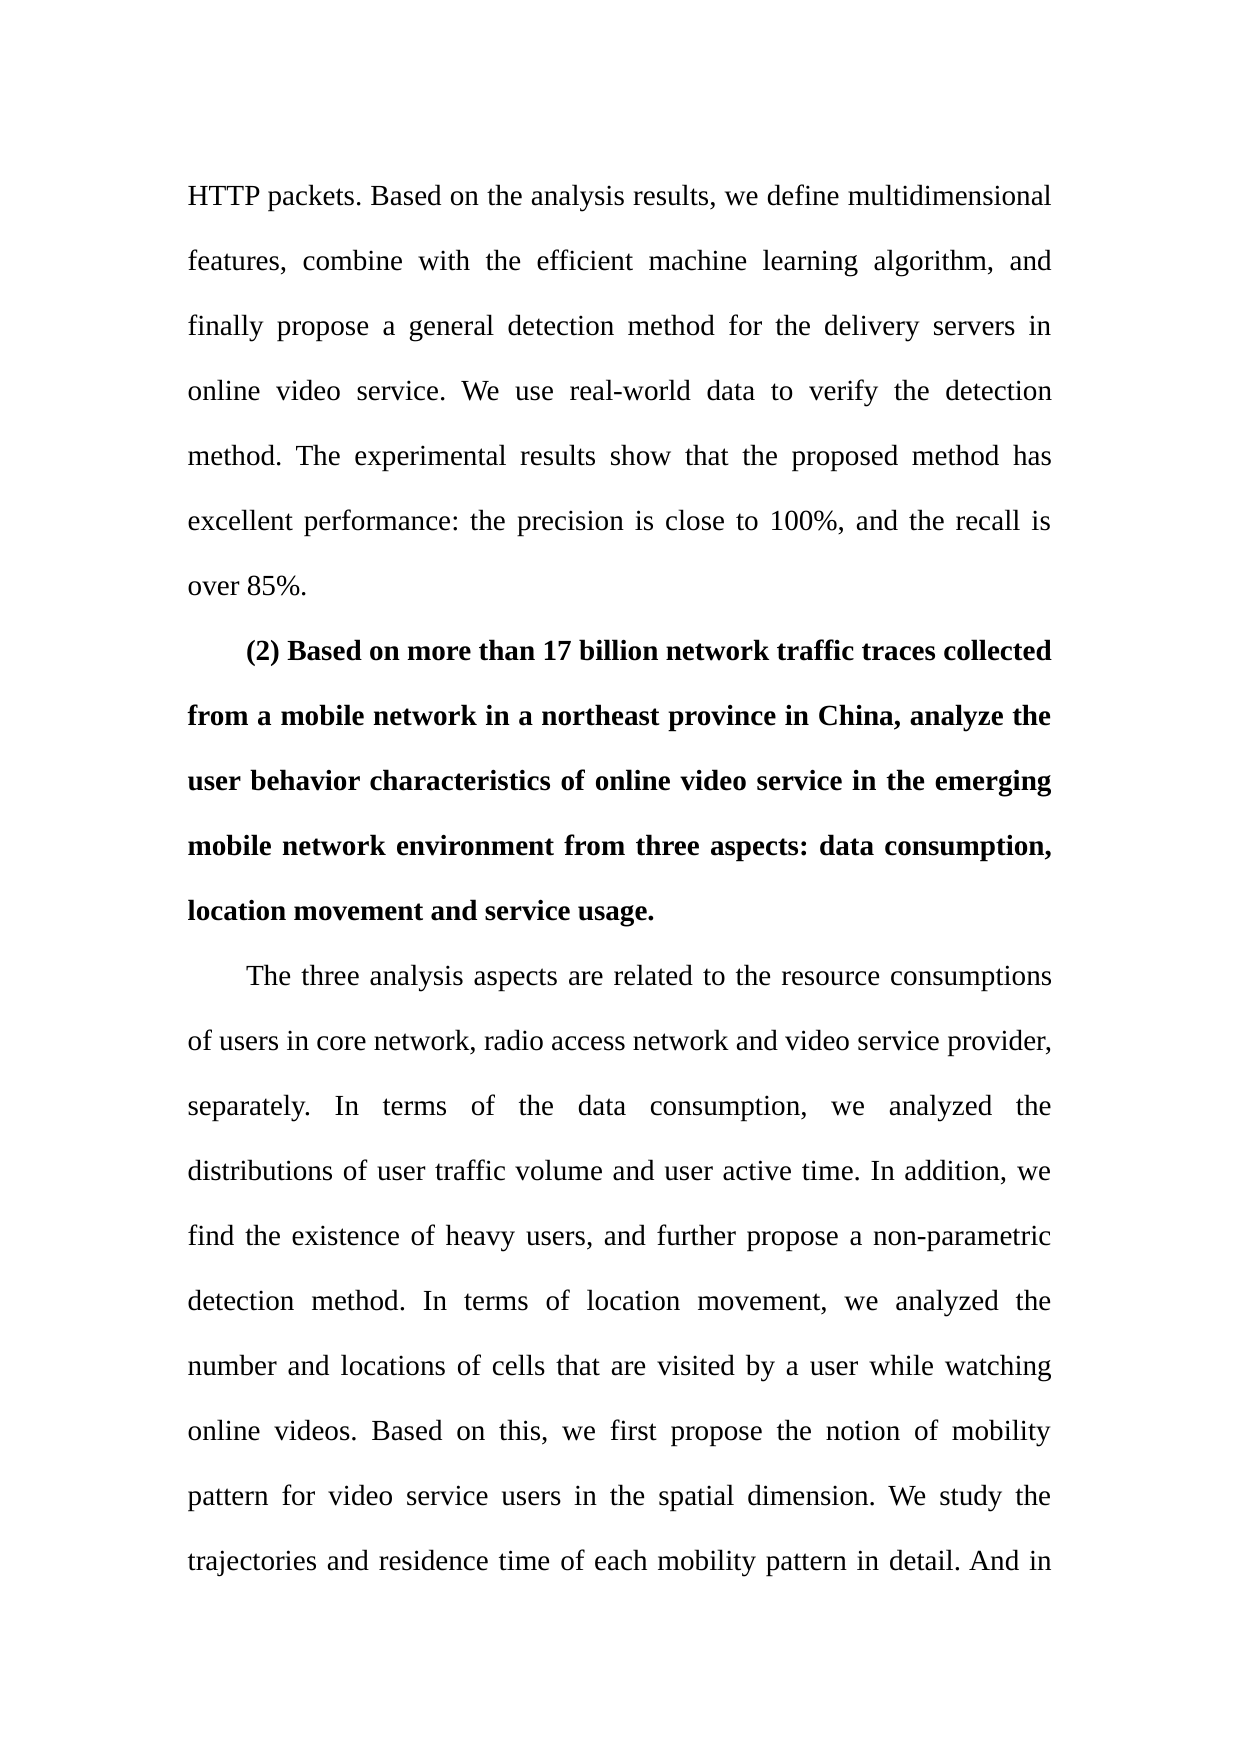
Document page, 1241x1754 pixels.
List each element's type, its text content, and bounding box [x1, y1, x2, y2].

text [187, 942, 1053, 1592]
text (2) Based on more than 17 billion network traffic traces collected from a mobile network in a northeast province in China, analyze the user behavior characteristics of online video service in the emerging mobile network environment from three aspects: data consumption, location movement and service usage. [187, 617, 1053, 942]
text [187, 162, 1053, 617]
